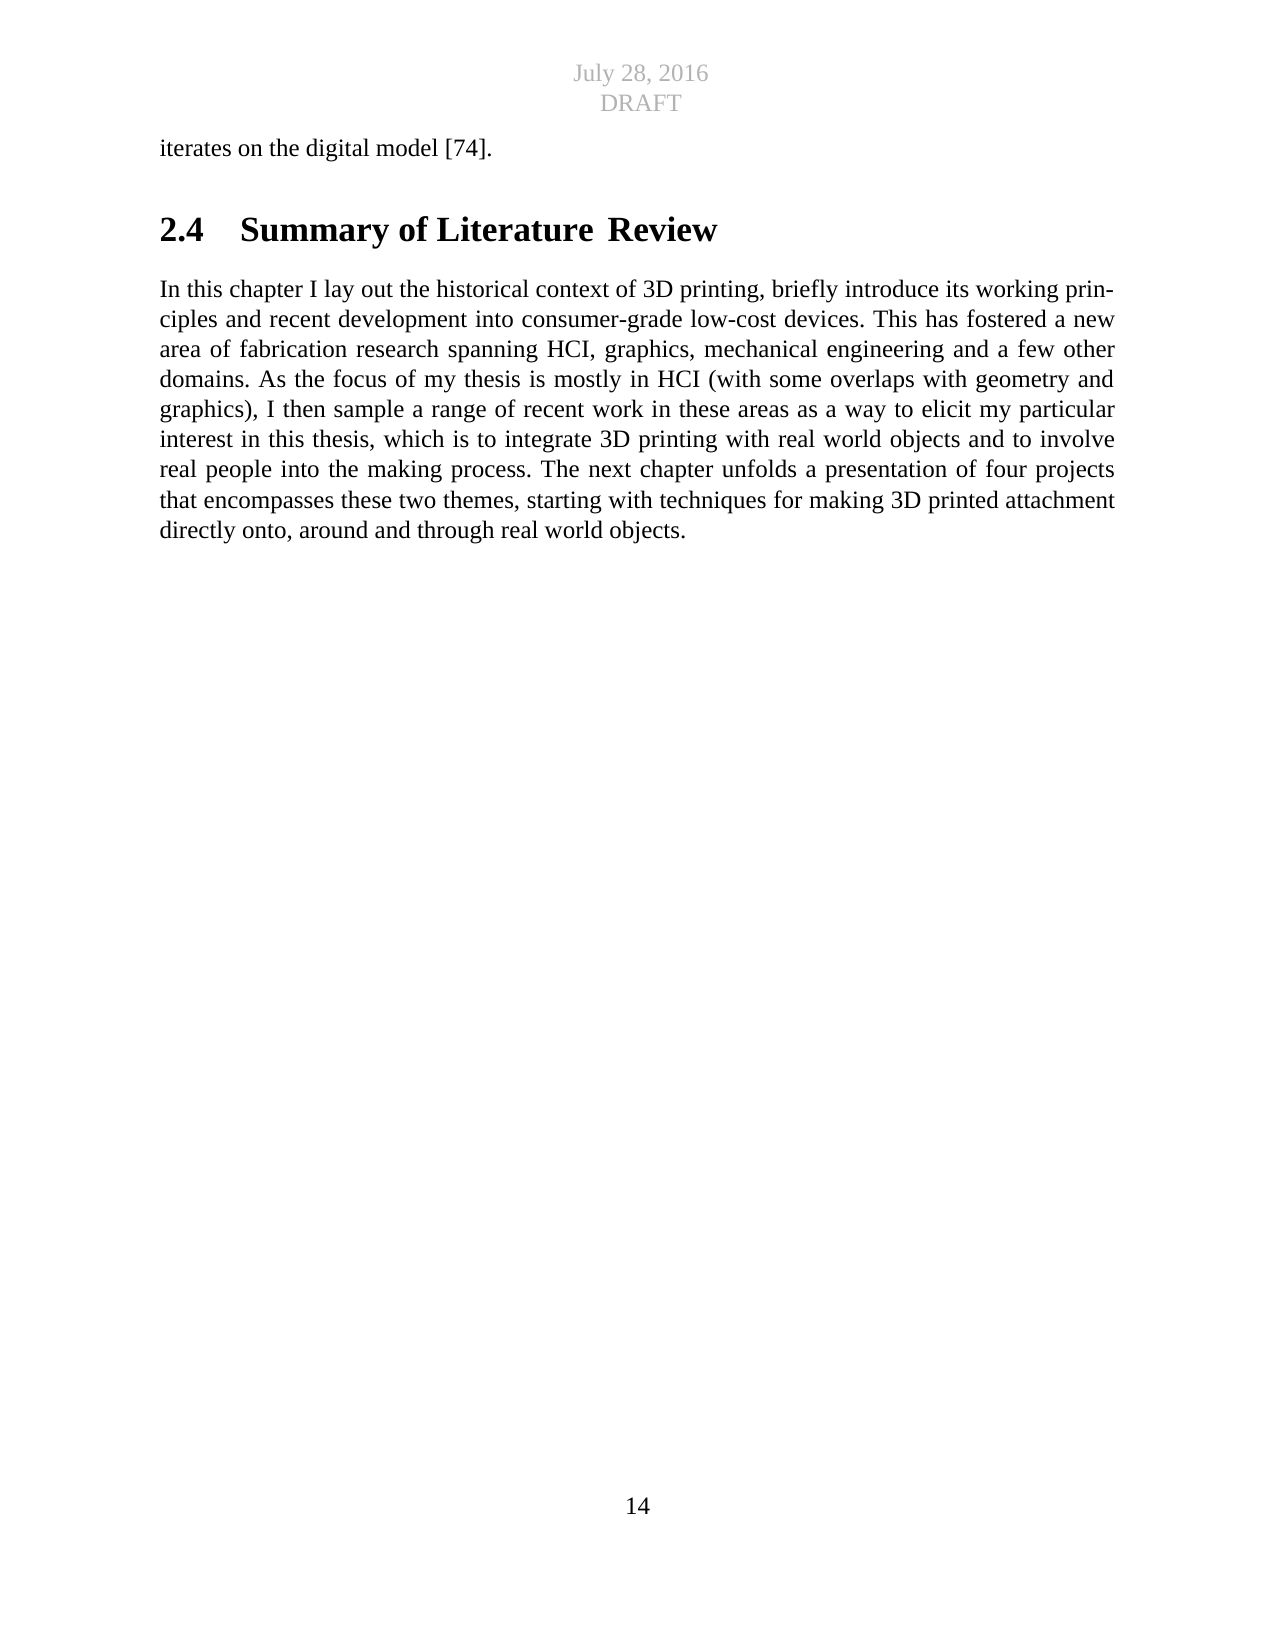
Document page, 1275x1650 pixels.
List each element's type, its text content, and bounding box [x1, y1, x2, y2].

text In this chapter I lay out the historical context of 3D printing, briefly introduce its working prin- ciples and recent development into consumer-grade low-cost devices. This has fostered a new area of fabrication research spanning HCI, graphics, mechanical engineering and a few other domains. As the focus of my thesis is mostly in HCI (with some overlaps with geometry and graphics), I then sample a range of recent work in these areas as a way to elicit my particular interest in this thesis, which is to integrate 3D printing with real world objects and to involve real people into the making process. The next chapter unfolds a presentation of four projects that encompasses these two themes, starting with techniques for making 3D printed attachment directly onto, around and through real world objects. [159, 274, 1116, 543]
subtitle Summary of Literature Review [159, 208, 1127, 249]
text iterates on the digital model [74]. [159, 133, 1127, 162]
